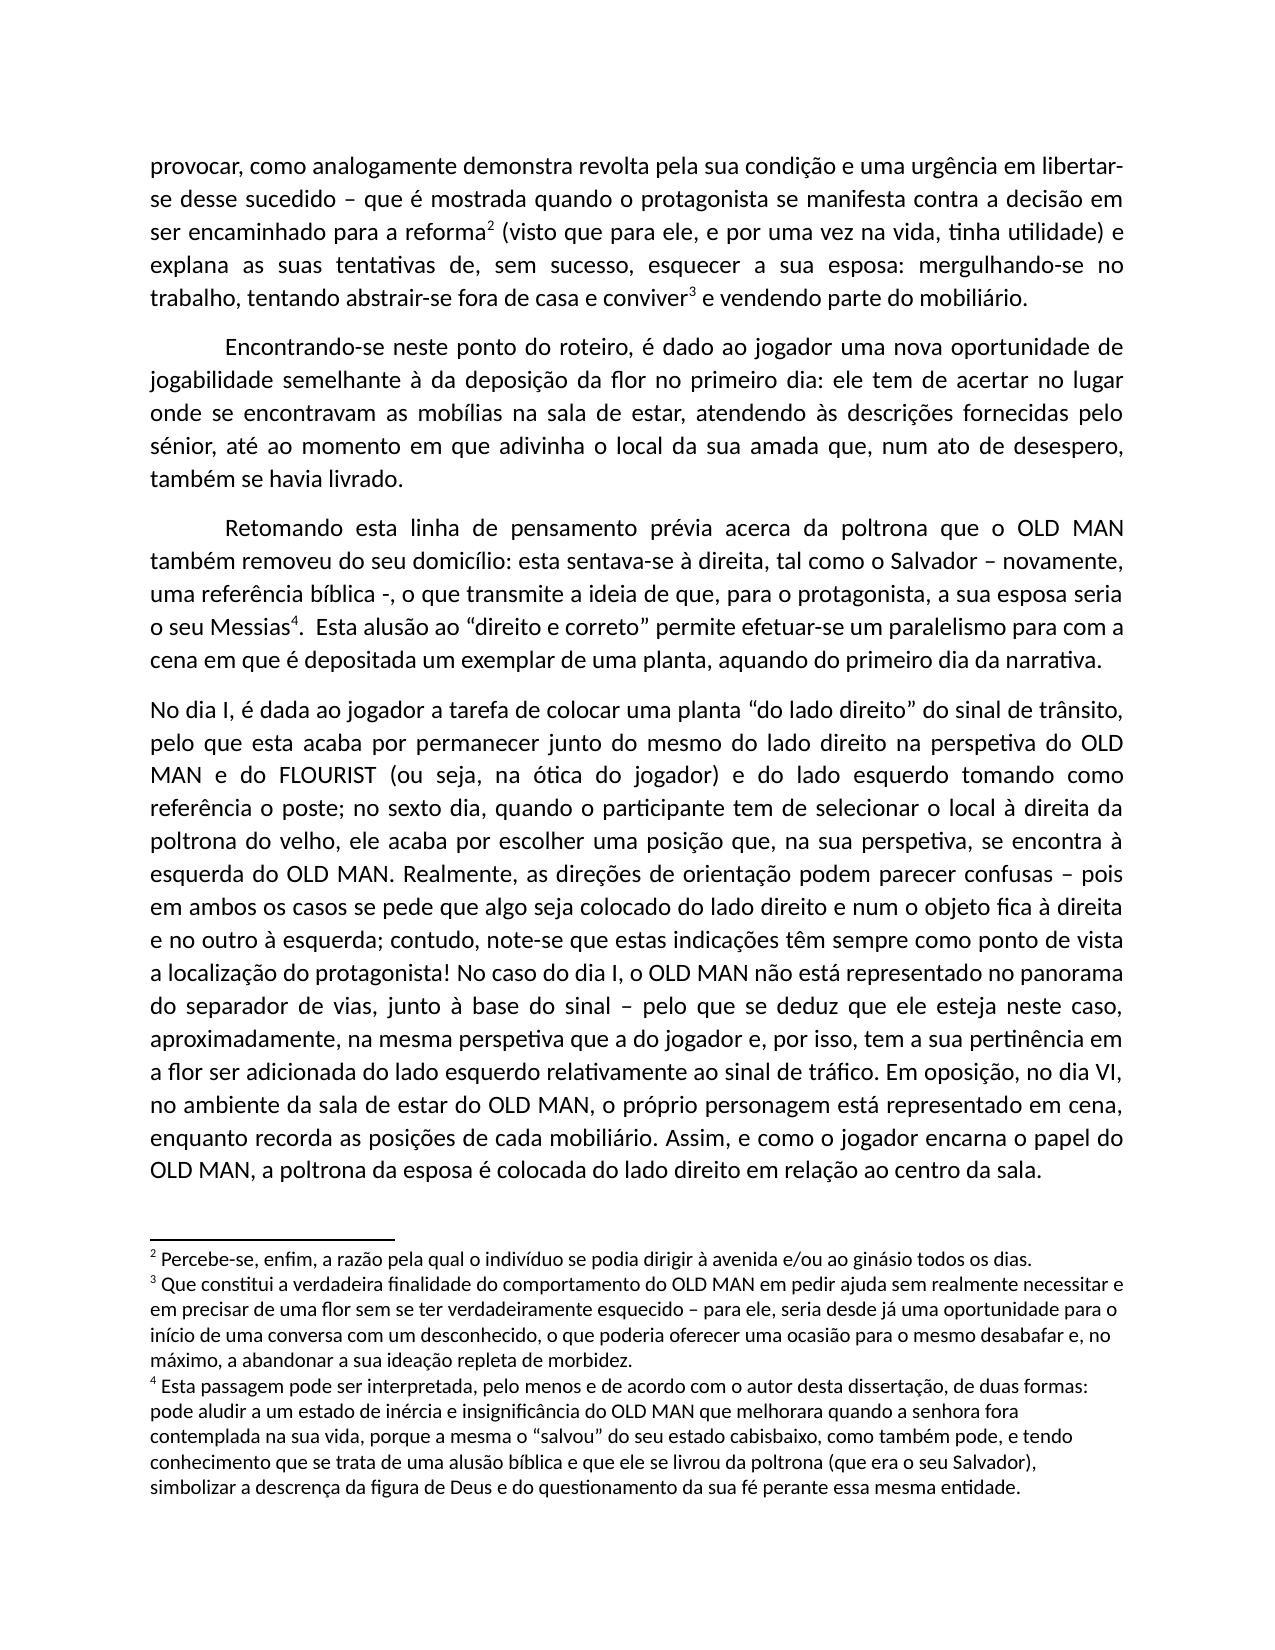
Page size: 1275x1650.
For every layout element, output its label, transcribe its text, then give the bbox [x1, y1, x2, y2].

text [150, 150, 1125, 312]
text Encontrando-se neste ponto do roteiro, é dado ao jogador uma nova oportunidade de jogabilidade semelhante à da deposição da flor no primeiro dia: ele tem de acertar no lugar onde se encontravam as mobílias na sala de estar, atendendo às descrições fornecidas pelo sénior, até ao momento em que adivinha o local da sua amada que, num ato de desespero, também se havia livrado. [150, 331, 1125, 493]
text No dia I, é dada ao jogador a tarefa de colocar uma planta “do lado direito” do sinal de trânsito, pelo que esta acaba por permanecer junto do mesmo do lado direito na perspetiva do OLD MAN e do FLOURIST (ou seja, na ótica do jogador) e do lado esquerdo tomando como referência o poste; no sexto dia, quando o participante tem de selecionar o local à direita da poltrona do velho, ele acaba por escolher uma posição que, na sua perspetiva, se encontra à esquerda do OLD MAN. Realmente, as direções de orientação podem parecer confusas – pois em ambos os casos se pede que algo seja colocado do lado direito e num o objeto fica à direita e no outro à esquerda; contudo, note-se que estas indicações têm sempre como ponto de vista a localização do protagonista! No caso do dia I, o OLD MAN não está representado no panorama do separador de vias, junto à base do sinal – pelo que se deduz que ele esteja neste caso, aproximadamente, na mesma perspetiva que a do jogador e, por isso, tem a sua pertinência em a flor ser adicionada do lado esquerdo relativamente ao sinal de tráfico. Em oposição, no dia VI, no ambiente da sala de estar do OLD MAN, o próprio personagem está representado em cena, enquanto recorda as posições de cada mobiliário. Assim, e como o jogador encarna o papel do OLD MAN, a poltrona da esposa é colocada do lado direito em relação ao centro da sala. [150, 694, 1125, 1185]
text Retomando esta linha de pensamento prévia acerca da poltrona que o OLD MAN também removeu do seu domicílio: esta sentava-se à direita, tal como o Salvador – novamente, uma referência bíblica -, o que transmite a ideia de que, para o protagonista, a sua esposa seria o seu Messias. Esta alusão ao “direito e correto” permite efetuar-se um paralelismo para com a cena em que é depositada um exemplar de uma planta, aquando do primeiro dia da narrativa. [150, 512, 1125, 675]
